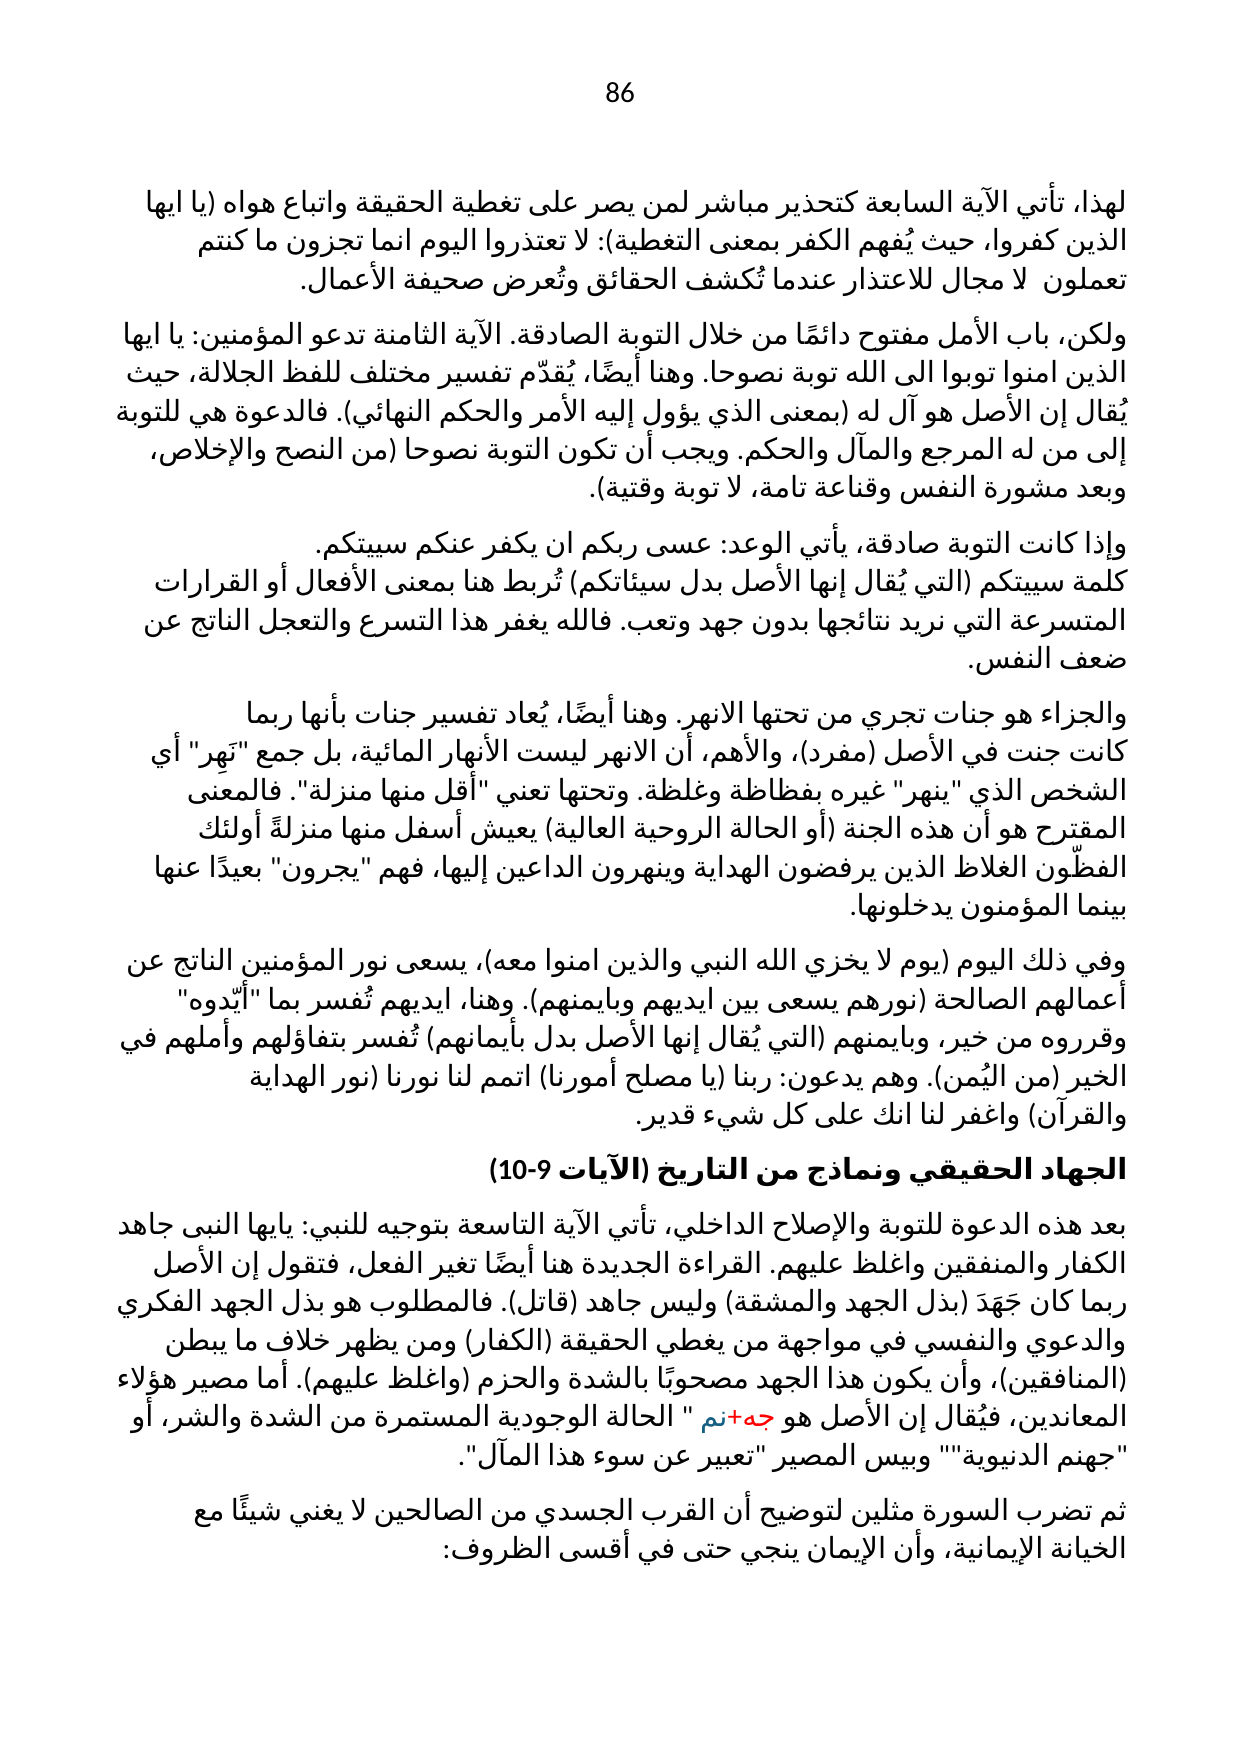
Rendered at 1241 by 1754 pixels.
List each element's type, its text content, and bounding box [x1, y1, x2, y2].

text والجزاء هو جنات تجري من تحتها الانهر. وهنا أيضًا، يُعاد تفسير جنات بأنها ربما كانت جنت في الأصل (مفرد)، والأهم، أن الانهر ليست الأنهار المائية، بل جمع "نَهِر" أي الشخص الذي "ينهر" غيره بفظاظة وغلظة. وتحتها تعني "أقل منها منزلة". فالمعنى المقترح هو أن هذه الجنة (أو الحالة الروحية العالية) يعيش أسفل منها منزلةً أولئك الفظّون الغلاظ الذين يرفضون الهداية وينهرون الداعين إليها، فهم "يجرون" بعيدًا عنها بينما المؤمنون يدخلونها. [112, 695, 1128, 923]
text الجهاد الحقيقي ونماذج من التاريخ (الآيات 9-10) [112, 1151, 1128, 1187]
text ولكن، باب الأمل مفتوح دائمًا من خلال التوبة الصادقة. الآية الثامنة تدعو المؤمنين: يا ايها الذين امنوا توبوا الى الله توبة نصوحا. وهنا أيضًا، يُقدّم تفسير مختلف للفظ الجلالة، حيث يُقال إن الأصل هو آل له (بمعنى الذي يؤول إليه الأمر والحكم النهائي). فالدعوة هي للتوبة إلى من له المرجع والمآل والحكم. ويجب أن تكون التوبة نصوحا (من النصح والإخلاص، وبعد مشورة النفس وقناعة تامة، لا توبة وقتية). [112, 316, 1128, 505]
text وفي ذلك اليوم (يوم لا يخزي الله النبي والذين امنوا معه)، يسعى نور المؤمنين الناتج عن أعمالهم الصالحة (نورهم يسعى بين ايديهم وبايمنهم). وهنا، ايديهم تُفسر بما "أيّدوه" وقرروه من خير، وبايمنهم (التي يُقال إنها الأصل بدل بأيمانهم) تُفسر بتفاؤلهم وأملهم في الخير (من اليُمن). وهم يدعون: ربنا (يا مصلح أمورنا) اتمم لنا نورنا (نور الهداية والقرآن) واغفر لنا انك على كل شيء قدير. [112, 942, 1128, 1132]
text وإذا كانت التوبة صادقة، يأتي الوعد: عسى ربكم ان يكفر عنكم سييتكم. كلمة سييتكم (التي يُقال إنها الأصل بدل سيئاتكم) تُربط هنا بمعنى الأفعال أو القرارات المتسرعة التي نريد نتائجها بدون جهد وتعب. فالله يغفر هذا التسرع والتعجل الناتج عن ضعف النفس. [112, 525, 1128, 676]
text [112, 1492, 1128, 1566]
text لهذا، تأتي الآية السابعة كتحذير مباشر لمن يصر على تغطية الحقيقة واتباع هواه (يا ايها الذين كفروا، حيث يُفهم الكفر بمعنى التغطية): لا تعتذروا اليوم انما تجزون ما كنتم تعملون. لا مجال للاعتذار عندما تُكشف الحقائق وتُعرض صحيفة الأعمال. [112, 184, 1128, 296]
text بعد هذه الدعوة للتوبة والإصلاح الداخلي، تأتي الآية التاسعة بتوجيه للنبي: يايها النبى جاهد الكفار والمنفقين واغلظ عليهم. القراءة الجديدة هنا أيضًا تغير الفعل، فتقول إن الأصل ربما كان جَهَدَ (بذل الجهد والمشقة) وليس جاهد (قاتل). فالمطلوب هو بذل الجهد الفكري والدعوي والنفسي في مواجهة من يغطي الحقيقة (الكفار) ومن يظهر خلاف ما يبطن (المنافقين)، وأن يكون هذا الجهد مصحوبًا بالشدة والحزم (واغلظ عليهم). أما مصير هؤلاء المعاندين، فيُقال إن الأصل هو جه+نم " الحالة الوجودية المستمرة من الشدة والشر، أو "جهنم الدنيوية"" وبيس المصير "تعبير عن سوء هذا المآل". [112, 1206, 1128, 1473]
